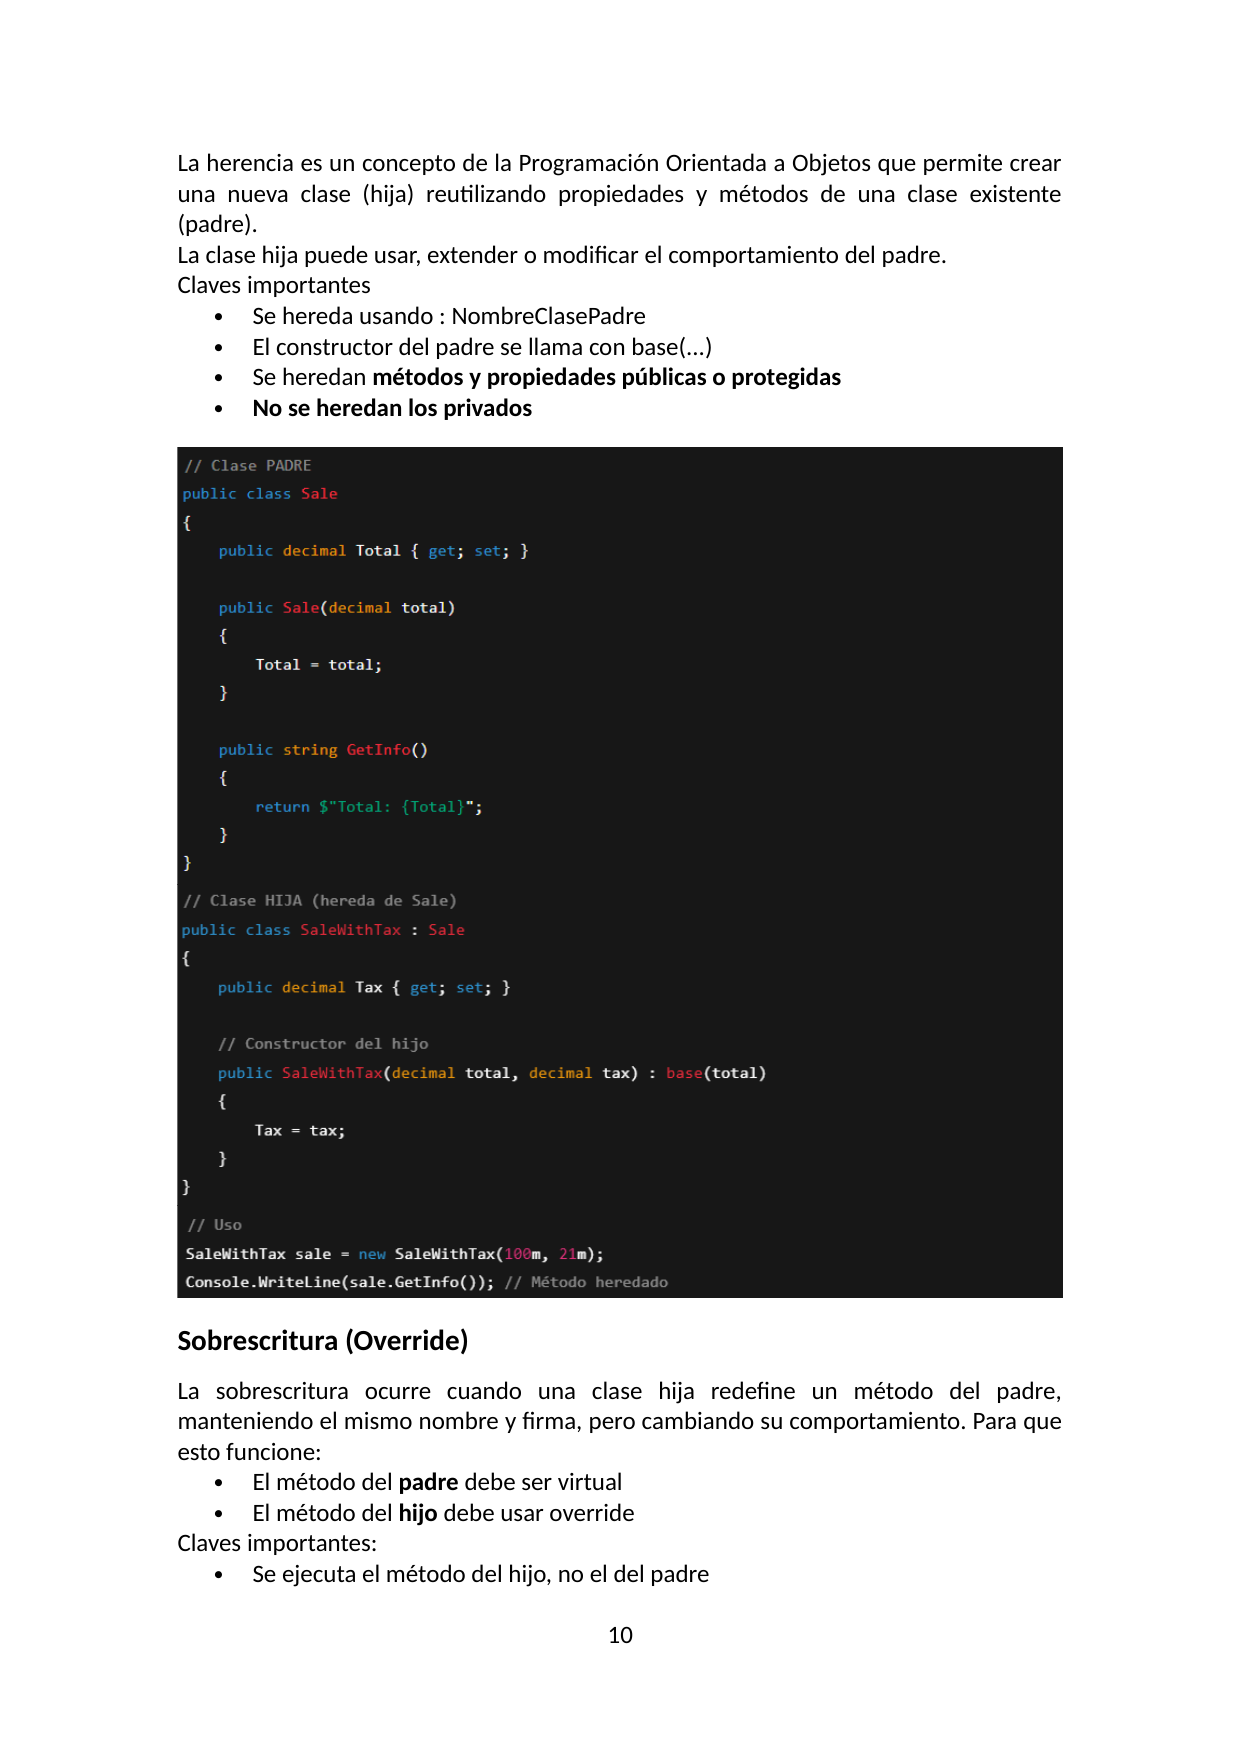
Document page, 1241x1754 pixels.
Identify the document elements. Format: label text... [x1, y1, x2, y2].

list No se heredan los privados [215, 392, 1063, 422]
text Claves importantes [177, 270, 1063, 300]
list Se hereda usando : NombreClasePadre [215, 300, 1063, 331]
list El método del padre debe ser virtual [215, 1466, 1063, 1497]
text Claves importantes: [177, 1527, 1063, 1558]
picture [177, 447, 1063, 1298]
text La herencia es un concepto de la Programación Orientada a Objetos que permite crear una nueva clase (hija) reutilizando propiedades y métodos de una clase existente (padre). La clase hija puede usar, extender o modificar el comportamiento del padre. [177, 148, 1063, 270]
list Se ejecuta el método del hijo, no el del padre [215, 1558, 1063, 1588]
list Se heredan métodos y propiedades públicas o protegidas [215, 361, 1063, 392]
text Sobrescritura (Override) [177, 1322, 1063, 1358]
list El constructor del padre se llama con base(...) [215, 331, 1063, 361]
list El método del hijo debe usar override [215, 1497, 1063, 1527]
text La sobrescritura ocurre cuando una clase hija redefine un método del padre, manteniendo el mismo nombre y firma, pero cambiando su comportamiento. Para que esto funcione: [177, 1375, 1063, 1466]
